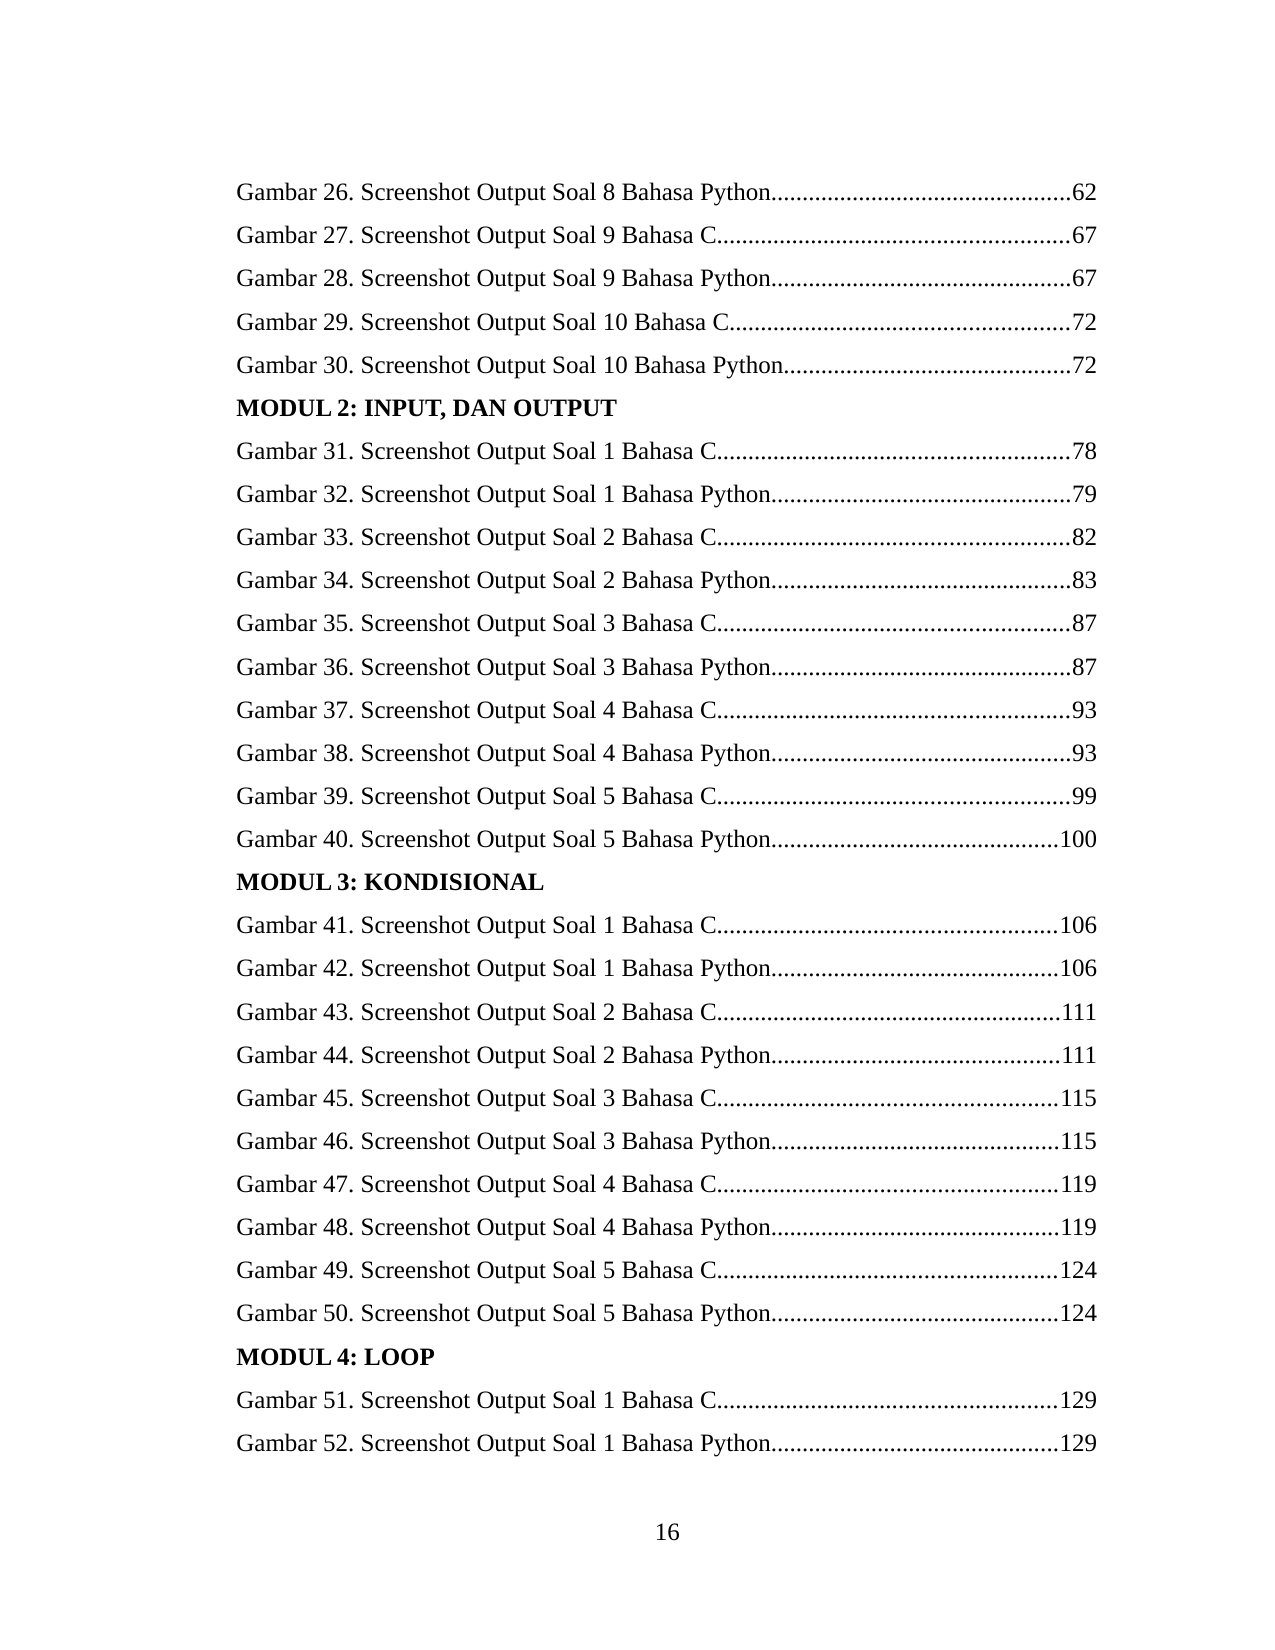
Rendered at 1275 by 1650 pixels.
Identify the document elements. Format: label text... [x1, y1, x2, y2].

text Gambar 47. Screenshot Output Soal 4 Bahasa C 119 [236, 1169, 1098, 1198]
text Gambar 39. Screenshot Output Soal 5 Bahasa C 99 [236, 781, 1098, 810]
text MODUL 2: INPUT, DAN OUTPUT [236, 393, 1098, 422]
text Gambar 49. Screenshot Output Soal 5 Bahasa C 124 [236, 1255, 1098, 1284]
text Gambar 51. Screenshot Output Soal 1 Bahasa C 129 [236, 1385, 1098, 1413]
text Gambar 45. Screenshot Output Soal 3 Bahasa C 115 [236, 1083, 1098, 1112]
text Gambar 34. Screenshot Output Soal 2 Bahasa Python 83 [236, 565, 1098, 594]
text Gambar 36. Screenshot Output Soal 3 Bahasa Python 87 [236, 652, 1098, 680]
text Gambar 33. Screenshot Output Soal 2 Bahasa C 82 [236, 522, 1098, 551]
text Gambar 52. Screenshot Output Soal 1 Bahasa Python 129 [236, 1428, 1098, 1457]
text Gambar 46. Screenshot Output Soal 3 Bahasa Python 115 [236, 1126, 1098, 1155]
text MODUL 4: LOOP [236, 1342, 1098, 1370]
text Gambar 28. Screenshot Output Soal 9 Bahasa Python 67 [236, 263, 1098, 292]
text Gambar 50. Screenshot Output Soal 5 Bahasa Python 124 [236, 1298, 1098, 1327]
text Gambar 42. Screenshot Output Soal 1 Bahasa Python 106 [236, 953, 1098, 982]
text Gambar 48. Screenshot Output Soal 4 Bahasa Python 119 [236, 1212, 1098, 1241]
text Gambar 29. Screenshot Output Soal 10 Bahasa C 72 [236, 307, 1098, 335]
text Gambar 40. Screenshot Output Soal 5 Bahasa Python 100 [236, 824, 1098, 853]
text Gambar 32. Screenshot Output Soal 1 Bahasa Python 79 [236, 479, 1098, 508]
text Gambar 27. Screenshot Output Soal 9 Bahasa C 67 [236, 220, 1098, 249]
text Gambar 41. Screenshot Output Soal 1 Bahasa C 106 [236, 910, 1098, 939]
text Gambar 37. Screenshot Output Soal 4 Bahasa C 93 [236, 695, 1098, 723]
text Gambar 35. Screenshot Output Soal 3 Bahasa C 87 [236, 608, 1098, 637]
text Gambar 43. Screenshot Output Soal 2 Bahasa C 111 [236, 997, 1098, 1025]
text Gambar 38. Screenshot Output Soal 4 Bahasa Python 93 [236, 738, 1098, 767]
text Gambar 26. Screenshot Output Soal 8 Bahasa Python 62 [236, 177, 1098, 206]
text Gambar 44. Screenshot Output Soal 2 Bahasa Python 111 [236, 1040, 1098, 1068]
text Gambar 31. Screenshot Output Soal 1 Bahasa C 78 [236, 436, 1098, 465]
text Gambar 30. Screenshot Output Soal 10 Bahasa Python 72 [236, 350, 1098, 378]
text MODUL 3: KONDISIONAL [236, 867, 1098, 896]
